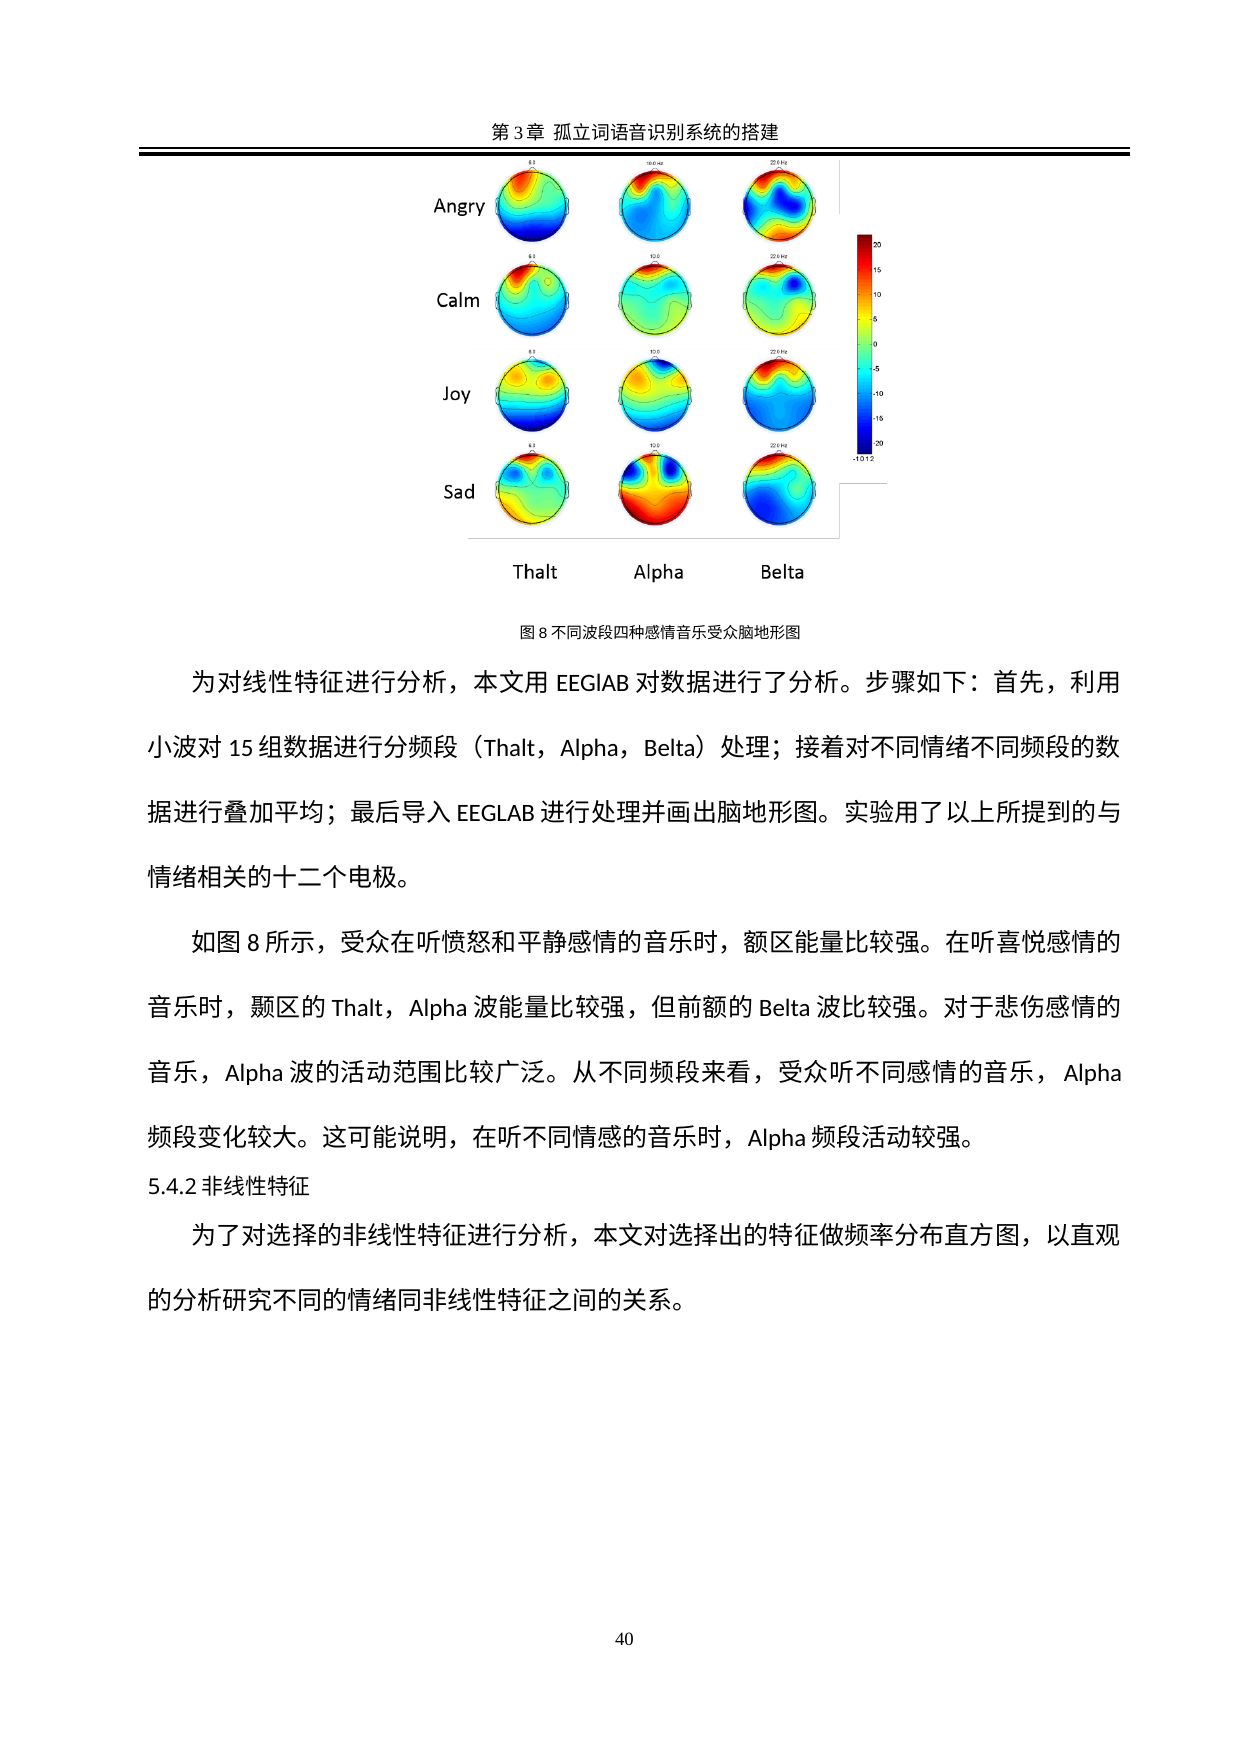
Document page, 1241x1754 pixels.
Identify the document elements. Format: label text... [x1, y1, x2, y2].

text 如图8所示，受众在听愤怒和平静感情的音乐时，额区能量比较强。在听喜悦感情的音乐时，颞区的Thalt，Alpha波能量比较强，但前额的Belta波比较强。对于悲伤感情的音乐，Alpha波的活动范围比较广泛。从不同频段来看，受众听不同感情的音乐，Alpha频段变化较大。这可能说明，在听不同情感的音乐时，Alpha频段活动较强。 [148, 908, 1122, 1168]
text 图8不同波段四种感情音乐受众脑地形图 [148, 616, 1122, 648]
text 为对线性特征进行分析，本文用EEGlAB对数据进行了分析。步骤如下：首先，利用小波对15组数据进行分频段（Thalt，Alpha，Belta）处理；接着对不同情绪不同频段的数据进行叠加平均；最后导入EEGLAB进行处理并画出脑地形图。实验用了以上所提到的与情绪相关的十二个电极。 [148, 648, 1122, 908]
picture [420, 160, 888, 597]
text 5.4.2非线性特征 [148, 1168, 1122, 1201]
text 为了对选择的非线性特征进行分析，本文对选择出的特征做频率分布直方图，以直观的分析研究不同的情绪同非线性特征之间的关系。 [148, 1201, 1122, 1331]
